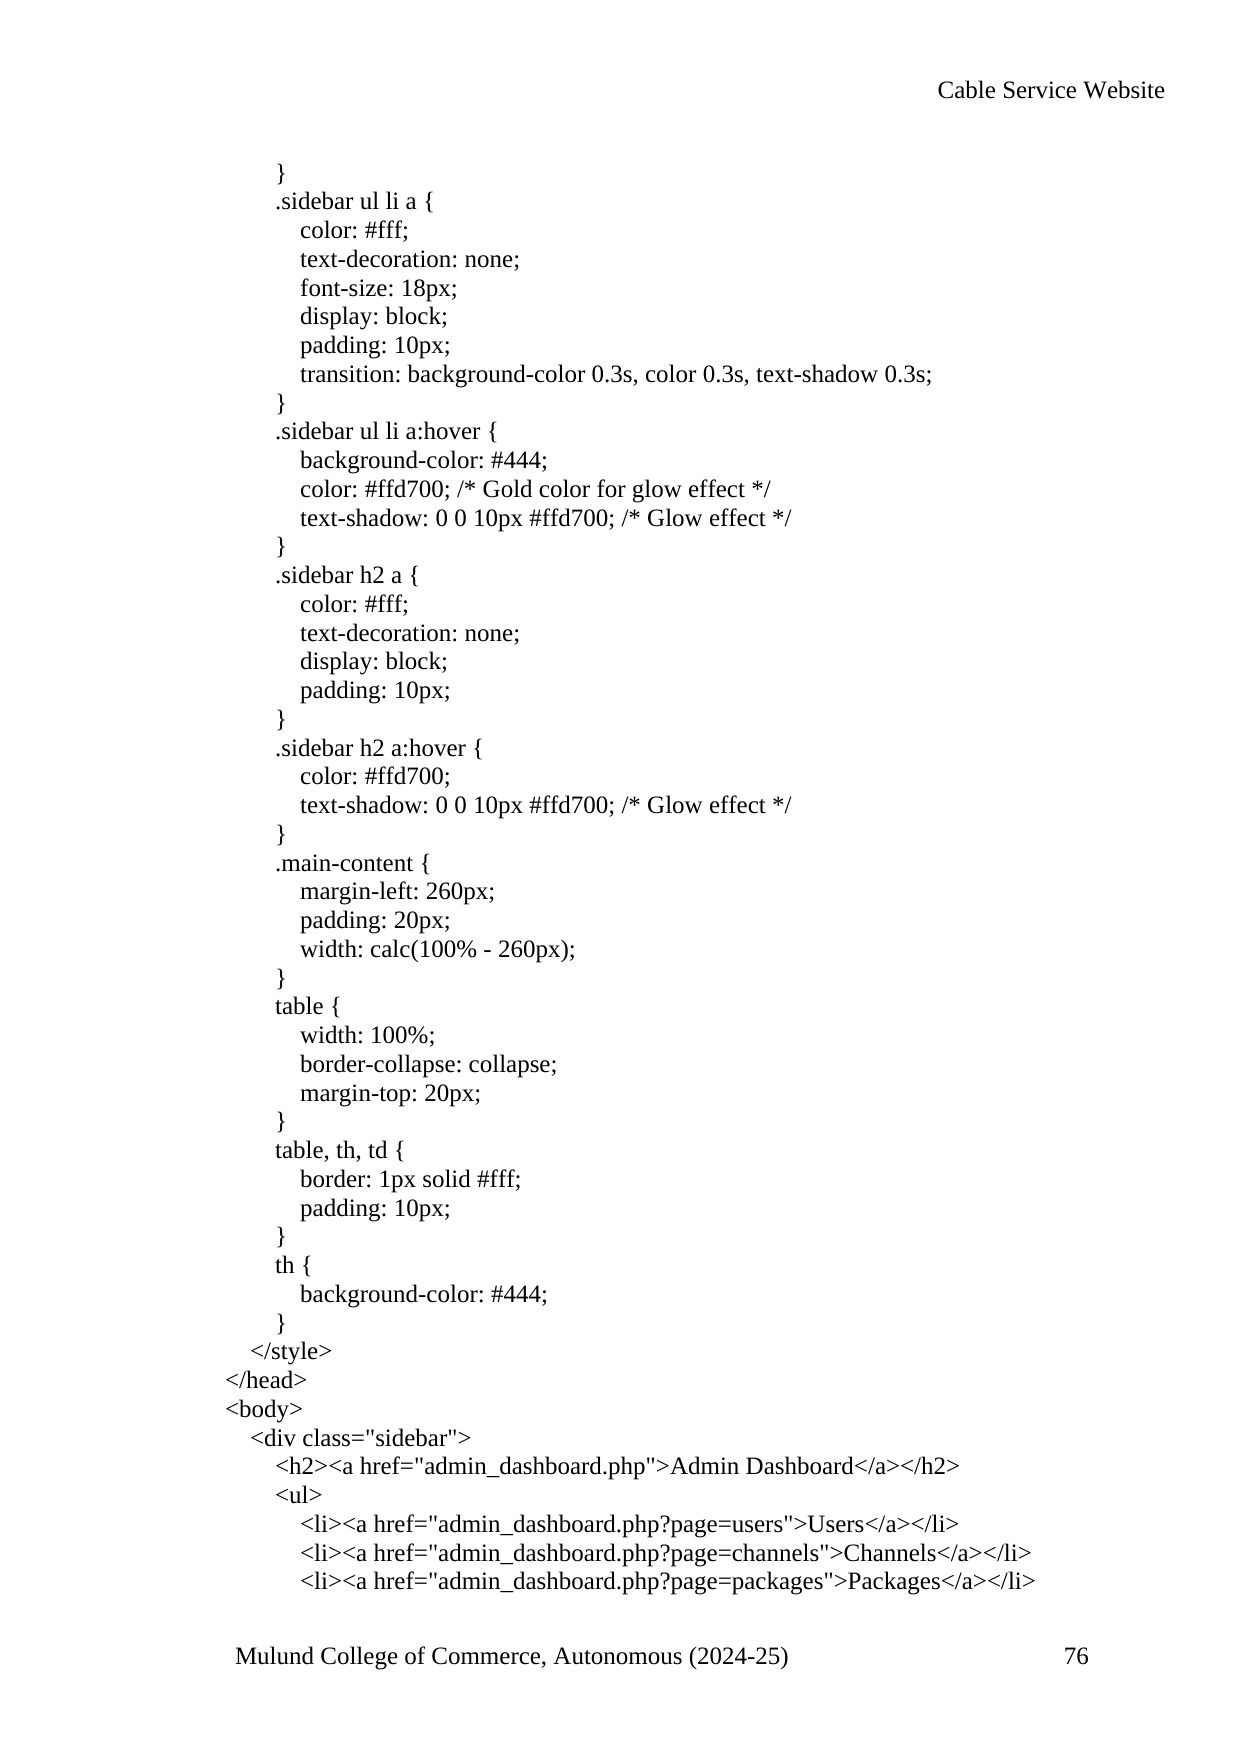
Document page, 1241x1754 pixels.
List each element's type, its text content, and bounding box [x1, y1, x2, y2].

text color: #fff; [225, 215, 1090, 244]
text <div class="sidebar"> [225, 1423, 1090, 1451]
text } [225, 1106, 1090, 1135]
text <h2><a href="admin_dashboard.php">Admin Dashboard</a></h2> [225, 1451, 1090, 1480]
text </head> [225, 1365, 1090, 1394]
text border: 1px solid #fff; [225, 1164, 1090, 1193]
text } [225, 963, 1090, 991]
text <ul> [225, 1480, 1090, 1509]
text padding: 10px; [225, 1193, 1090, 1221]
text table, th, td { [225, 1135, 1090, 1164]
text .sidebar ul li a:hover { [225, 416, 1090, 445]
text padding: 20px; [225, 905, 1090, 934]
text background-color: #444; [225, 1279, 1090, 1308]
text } [225, 1308, 1090, 1336]
text <li><a href="admin_dashboard.php?page=channels">Channels</a></li> [225, 1538, 1090, 1566]
text color: #ffd700; /* Gold color for glow effect */ [225, 474, 1090, 503]
text background-color: #444; [225, 445, 1090, 474]
text color: #ffd700; [225, 761, 1090, 790]
text margin-left: 260px; [225, 876, 1090, 905]
text margin-top: 20px; [225, 1078, 1090, 1106]
text text-shadow: 0 0 10px #ffd700; /* Glow effect */ [225, 503, 1090, 531]
text width: 100%; [225, 1020, 1090, 1049]
text } [225, 704, 1090, 733]
text width: calc(100% - 260px); [225, 934, 1090, 963]
text text-decoration: none; [225, 244, 1090, 273]
text padding: 10px; [225, 330, 1090, 359]
text .sidebar h2 a { [225, 560, 1090, 589]
text .sidebar ul li a { [225, 186, 1090, 215]
text } [225, 819, 1090, 848]
text th { [225, 1250, 1090, 1279]
text .main-content { [225, 848, 1090, 876]
text </style> [225, 1336, 1090, 1365]
text text-shadow: 0 0 10px #ffd700; /* Glow effect */ [225, 790, 1090, 819]
text display: block; [225, 646, 1090, 675]
text } [225, 531, 1090, 560]
text <li><a href="admin_dashboard.php?page=packages">Packages</a></li> [225, 1566, 1090, 1595]
text color: #fff; [225, 589, 1090, 618]
text } [225, 158, 1090, 186]
text padding: 10px; [225, 675, 1090, 704]
text .sidebar h2 a:hover { [225, 733, 1090, 761]
text <body> [225, 1394, 1090, 1423]
text table { [225, 991, 1090, 1020]
text <li><a href="admin_dashboard.php?page=users">Users</a></li> [225, 1509, 1090, 1538]
text text-decoration: none; [225, 618, 1090, 646]
text font-size: 18px; [225, 273, 1090, 301]
text display: block; [225, 301, 1090, 330]
text } [225, 1221, 1090, 1250]
text transition: background-color 0.3s, color 0.3s, text-shadow 0.3s; [225, 359, 1090, 388]
text } [225, 388, 1090, 416]
text border-collapse: collapse; [225, 1049, 1090, 1078]
